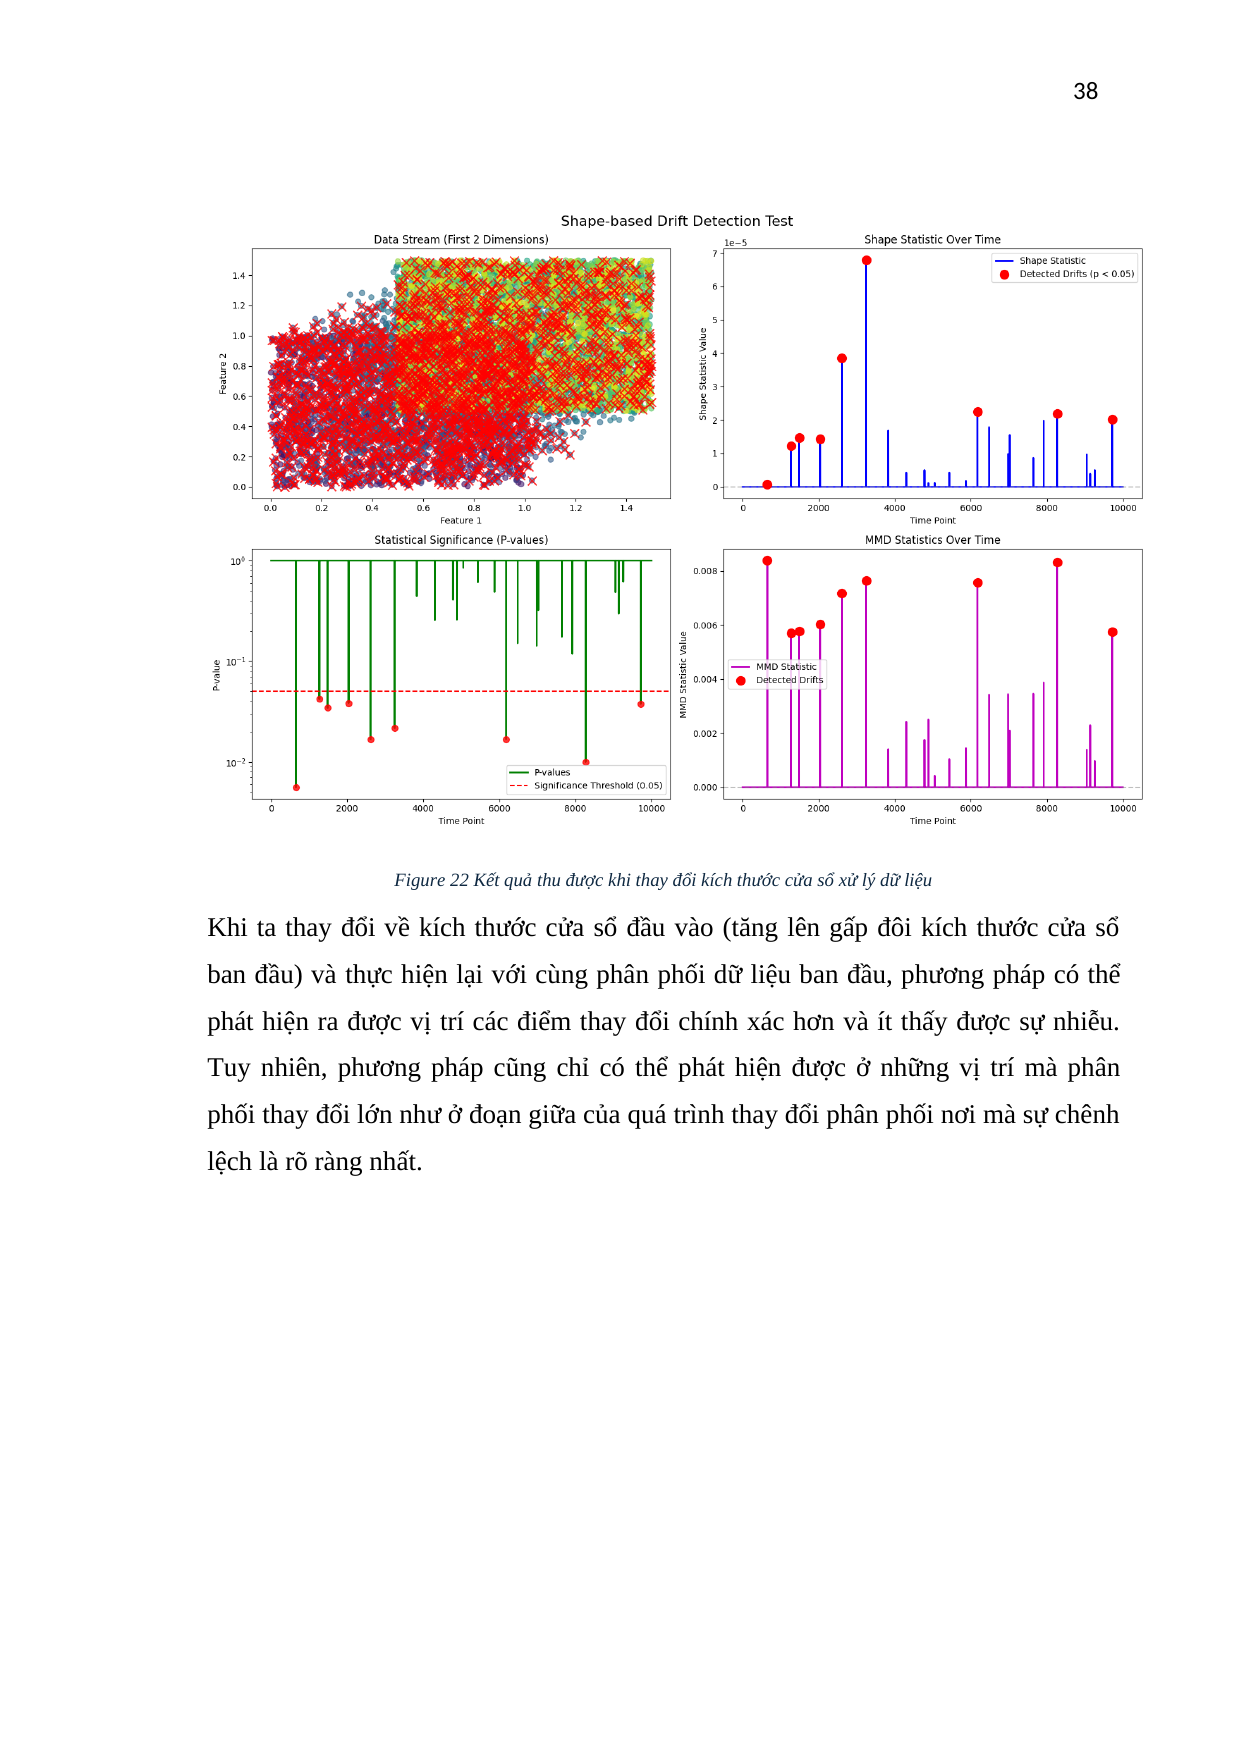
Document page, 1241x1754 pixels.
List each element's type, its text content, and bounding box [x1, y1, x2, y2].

picture [207, 210, 1148, 832]
text Figure 22 Kết quả thu được khi thay đổi kích thước cửa sổ xử lý dữ liệu [207, 869, 1122, 890]
text Khi ta thay đổi về kích thước cửa sổ đầu vào (tăng lên gấp đôi kích thước cửa sổ ban đầu) và thực hiện lại với cùng phân phối dữ liệu ban đầu, phương pháp có thể phát hiện ra được vị trí các điểm thay đổi chính xác hơn và ít thấy được sự nhiễu. Tuy nhiên, phương pháp cũng chỉ có thể phát hiện được ở những vị trí mà phân phối thay đổi lớn như ở đoạn giữa của quá trình thay đổi phân phối nơi mà sự chênh lệch là rõ ràng nhất. [207, 911, 1122, 1176]
